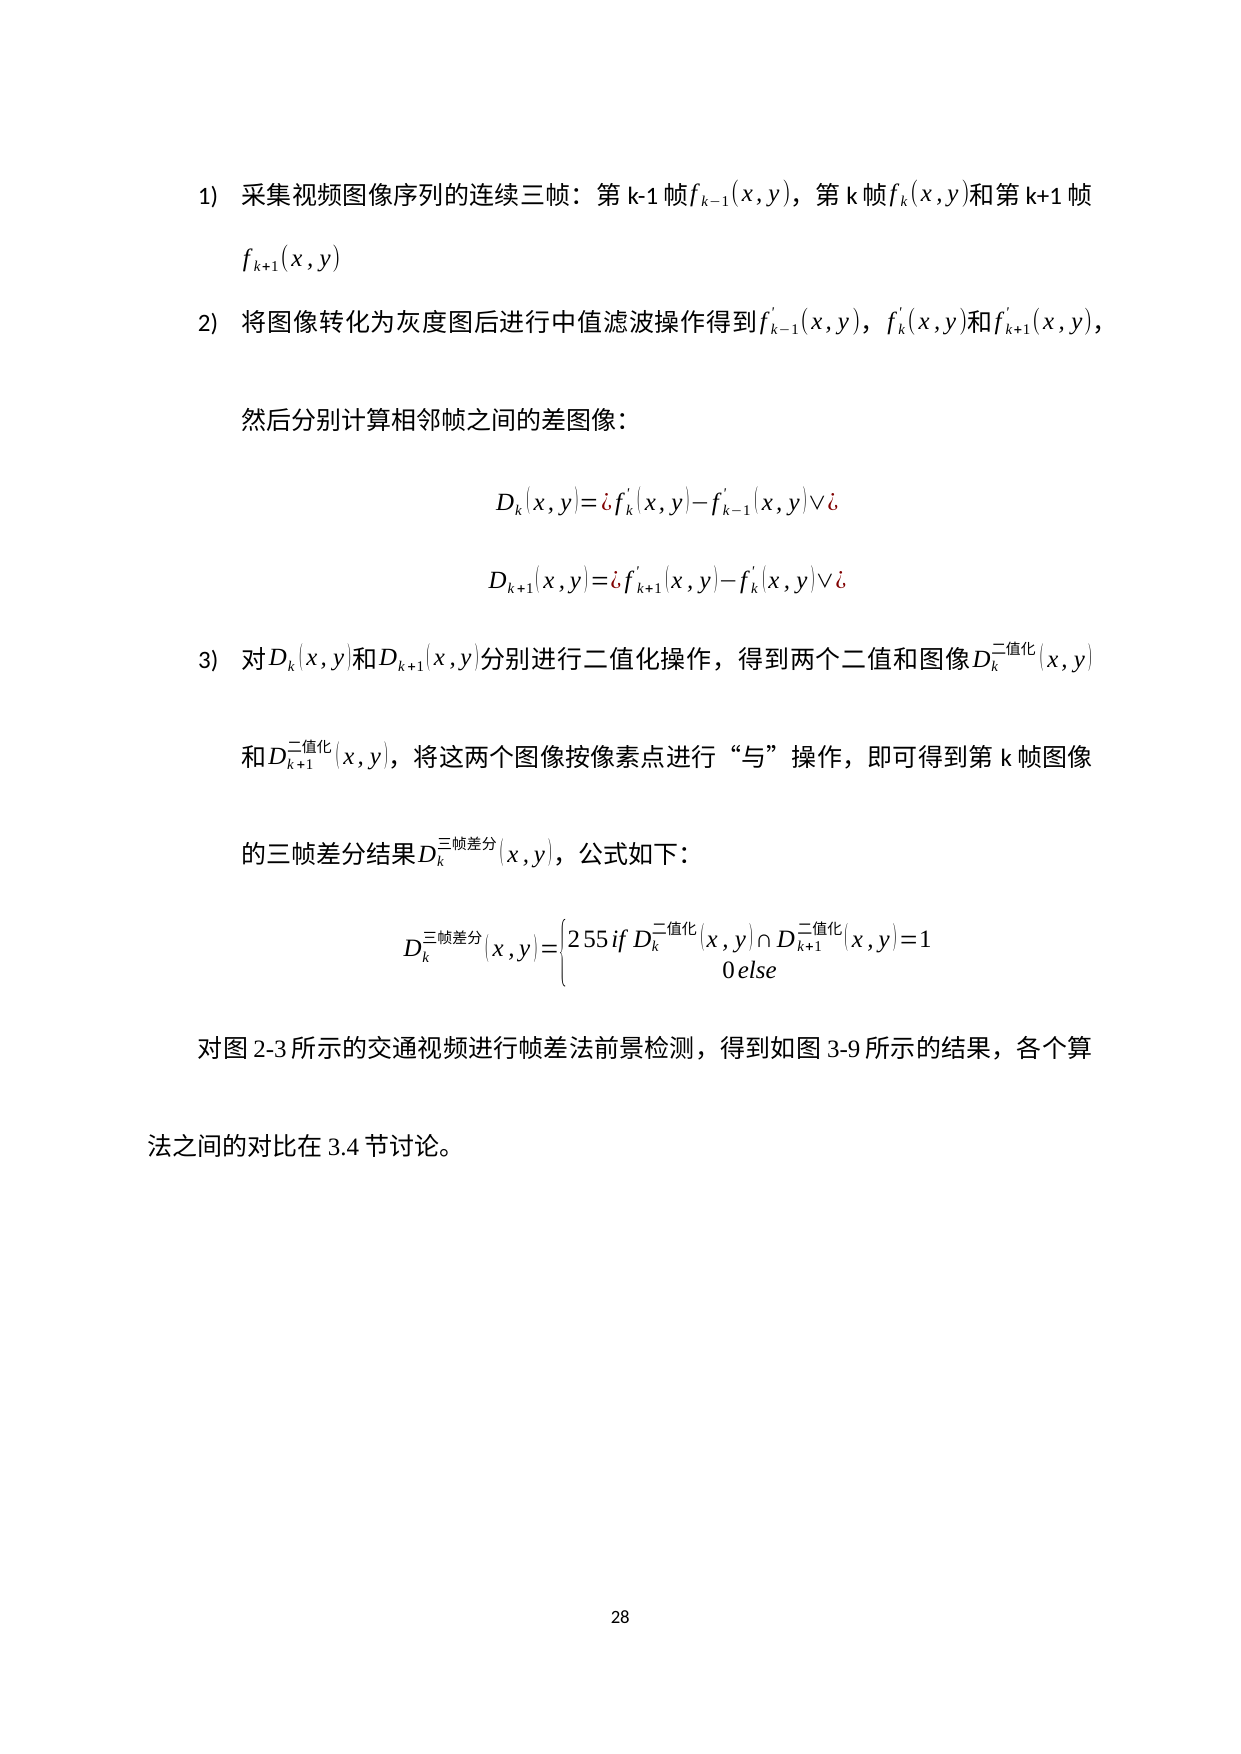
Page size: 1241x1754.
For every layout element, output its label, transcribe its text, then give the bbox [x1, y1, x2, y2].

list 对和分别进行二值化操作，得到两个二值和图像和，将这两个图像按像素点进行“与”操作，即可得到第k帧图像的三帧差分结果，公式如下： [198, 626, 1092, 886]
list 将图像转化为灰度图后进行中值滤波操作得到，和，然后分别计算相邻帧之间的差图像： [198, 288, 1092, 451]
text 对图2-3所示的交通视频进行帧差法前景检测，得到如图3-9所示的结果，各个算法之间的对比在3.4节讨论。 [148, 1014, 1092, 1177]
list 采集视频图像序列的连续三帧：第k-1帧，第k帧和第k+1帧 [198, 161, 1092, 275]
